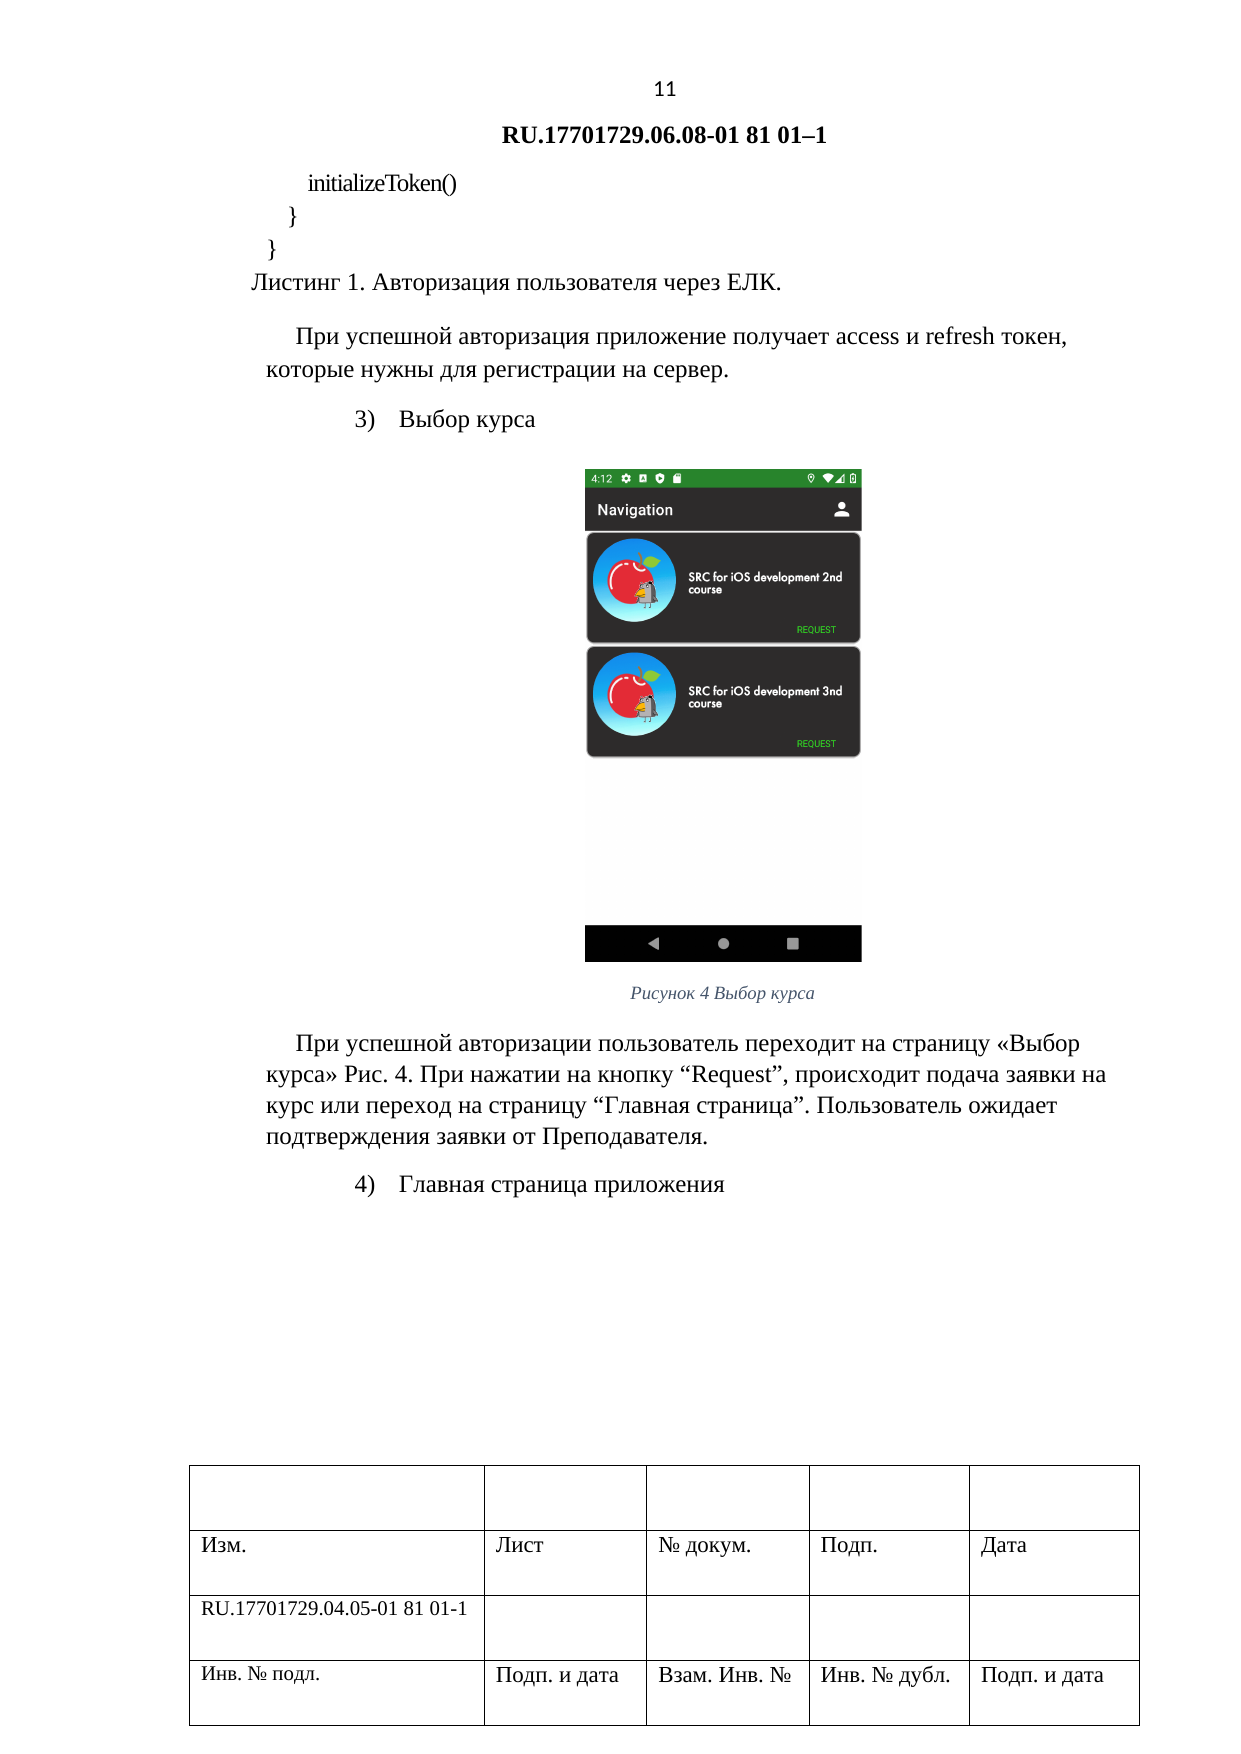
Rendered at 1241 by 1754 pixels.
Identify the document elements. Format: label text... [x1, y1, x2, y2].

text Листинг 1. Авторизация пользователя через ЕЛК. [177, 267, 1152, 296]
picture [585, 469, 862, 962]
list Выбор курса [354, 404, 1152, 432]
text При успешной авторизация приложение получает access и refresh токен, которые нужны для регистрации на сервер. [266, 321, 1152, 383]
text Рисунок 4 Выбор курса [266, 982, 1152, 1004]
text При успешной авторизации пользователь переходит на страницу «Выбор курса» Рис. 4. При нажатии на кнопку “Request”, происходит подача заявки на курс или переход на страницу “Главная страница”. Пользователь ожидает подтверждения заявки от Преподавателя. [266, 1028, 1152, 1150]
list Главная страница приложения [354, 1169, 1152, 1197]
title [266, 168, 1152, 263]
